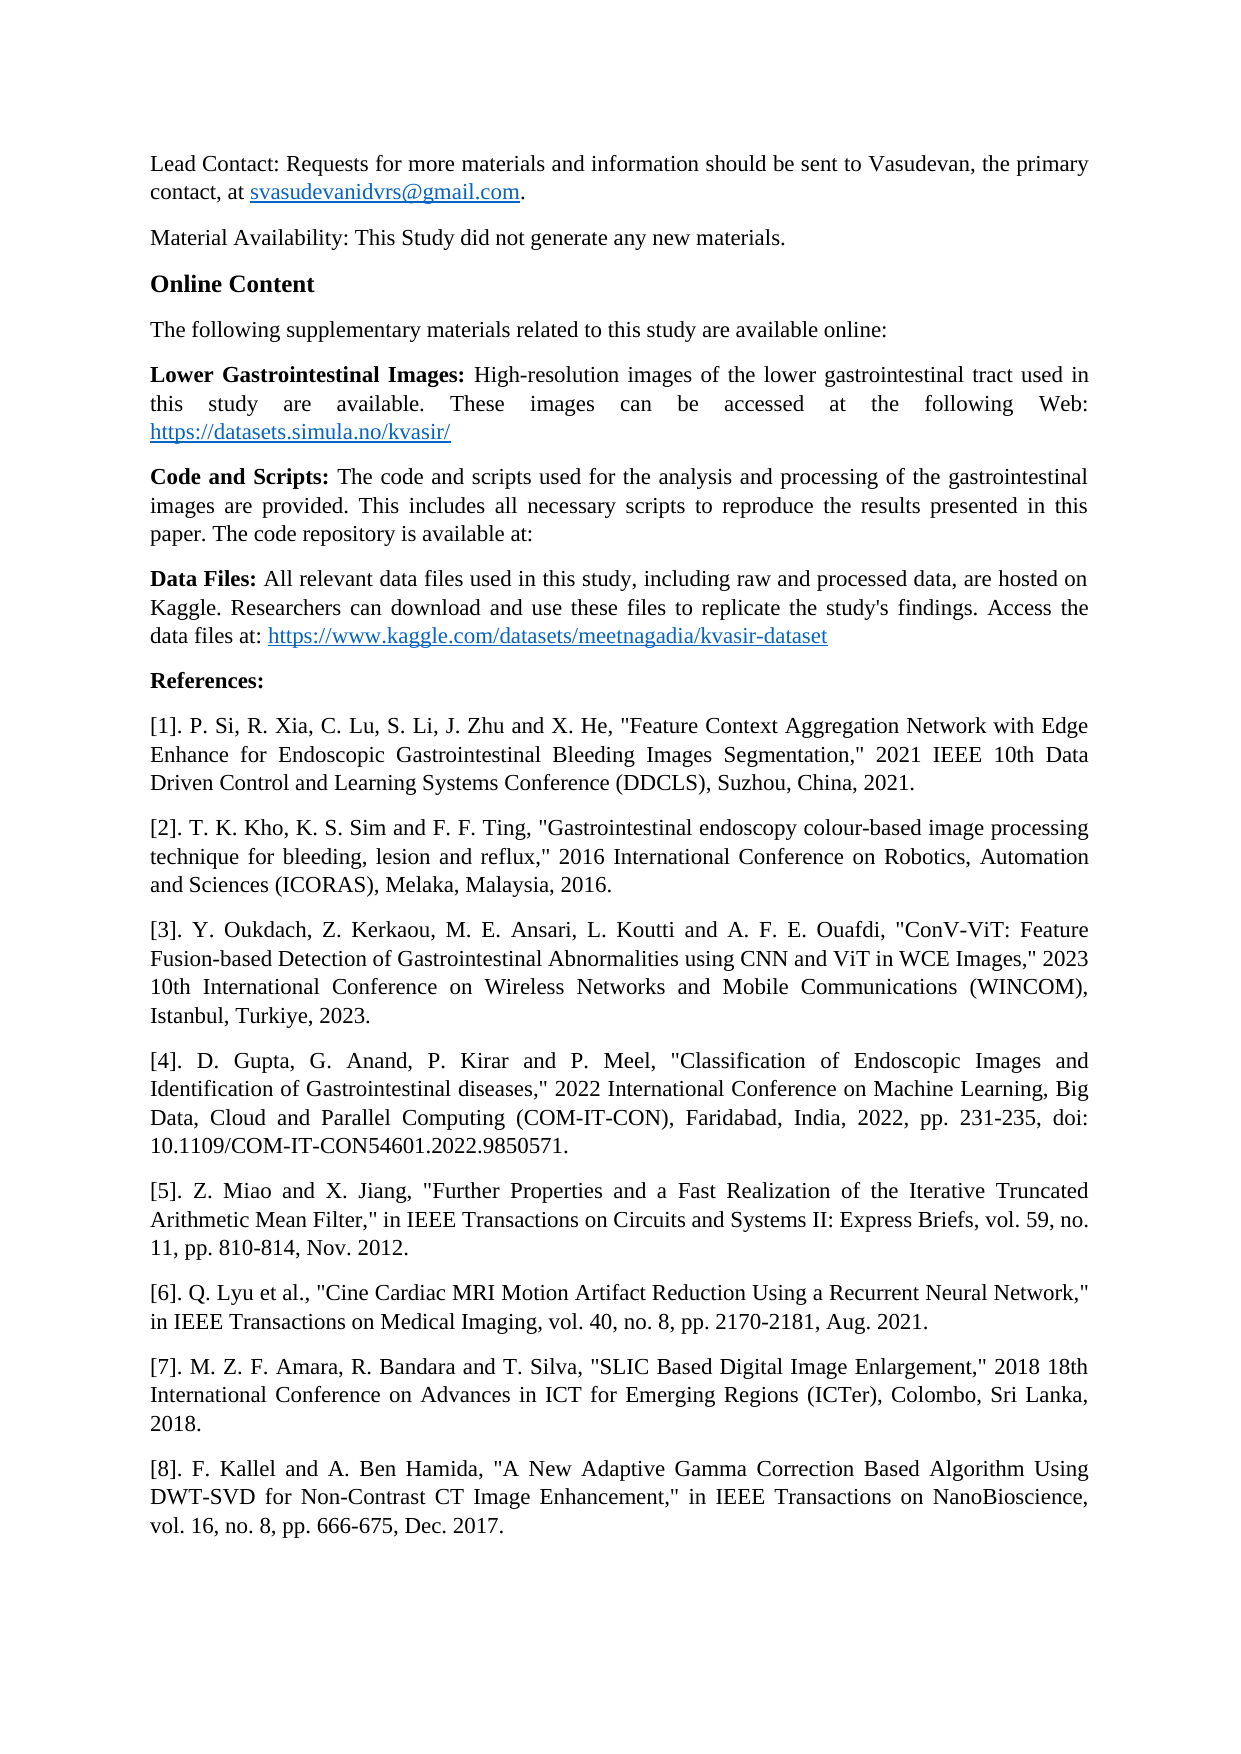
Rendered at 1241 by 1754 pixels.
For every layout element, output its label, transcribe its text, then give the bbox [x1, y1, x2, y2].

text Material Availability: This Study did not generate any new materials. [150, 223, 1090, 250]
text References: [150, 667, 1090, 694]
text Lead Contact: Requests for more materials and information should be sent to Vasudevan, the primary contact, at svasudevanidvrs@gmail.com. [150, 150, 1090, 205]
text [5]. Z. Miao and X. Jiang, "Further Properties and a Fast Realization of the Iterative Truncated Arithmetic Mean Filter," in IEEE Transactions on Circuits and Systems II: Express Briefs, vol. 59, no. 11, pp. 810-814, Nov. 2012. [150, 1177, 1090, 1261]
text The following supplementary materials related to this study are available online: [150, 316, 1090, 343]
text [4]. D. Gupta, G. Anand, P. Kirar and P. Meel, "Classification of Endoscopic Images and Identification of Gastrointestinal diseases," 2022 International Conference on Machine Learning, Big Data, Cloud and Parallel Computing (COM-IT-CON), Faridabad, India, 2022, pp. 231-235, doi: 10.1109/COM-IT-CON54601.2022.9850571. [150, 1047, 1090, 1158]
text [2]. T. K. Kho, K. S. Sim and F. F. Ting, "Gastrointestinal endoscopy colour-based image processing technique for bleeding, lesion and reflux," 2016 International Conference on Robotics, Automation and Sciences (ICORAS), Melaka, Malaysia, 2016. [150, 814, 1090, 898]
text [7]. M. Z. F. Amara, R. Bandara and T. Silva, "SLIC Based Digital Image Enlargement," 2018 18th International Conference on Advances in ICT for Emerging Regions (ICTer), Colombo, Sri Lanka, 2018. [150, 1353, 1090, 1436]
text Code and Scripts: The code and scripts used for the analysis and processing of the gastrointestinal images are provided. This includes all necessary scripts to reproduce the results presented in this paper. The code repository is available at: [150, 463, 1090, 547]
text [3]. Y. Oukdach, Z. Kerkaou, M. E. Ansari, L. Koutti and A. F. E. Ouafdi, "ConV-ViT: Feature Fusion-based Detection of Gastrointestinal Abnormalities using CNN and ViT in WCE Images," 2023 10th International Conference on Wireless Networks and Mobile Communications (WINCOM), Istanbul, Turkiye, 2023. [150, 916, 1090, 1028]
text [1]. P. Si, R. Xia, C. Lu, S. Li, J. Zhu and X. He, "Feature Context Aggregation Network with Edge Enhance for Endoscopic Gastrointestinal Bleeding Images Segmentation," 2021 IEEE 10th Data Driven Control and Learning Systems Conference (DDCLS), Suzhou, China, 2021. [150, 712, 1090, 796]
text [8]. F. Kallel and A. Ben Hamida, "A New Adaptive Gamma Correction Based Algorithm Using DWT-SVD for Non-Contrast CT Image Enhancement," in IEEE Transactions on NanoBioscience, vol. 16, no. 8, pp. 666-675, Dec. 2017. [150, 1455, 1090, 1538]
text Lower Gastrointestinal Images: High-resolution images of the lower gastrointestinal tract used in this study are available. These images can be accessed at the following Web: https://datasets.simula.no/kvasir/ [150, 361, 1090, 445]
text Online Content [150, 269, 1090, 297]
text [6]. Q. Lyu et al., "Cine Cardiac MRI Motion Artifact Reduction Using a Recurrent Neural Network," in IEEE Transactions on Medical Imaging, vol. 40, no. 8, pp. 2170-2181, Aug. 2021. [150, 1279, 1090, 1334]
text Data Files: All relevant data files used in this study, including raw and processed data, are hosted on Kaggle. Researchers can download and use these files to replicate the study's findings. Access the data files at: https://www.kaggle.com/datasets/meetnagadia/kvasir-dataset [150, 565, 1090, 649]
